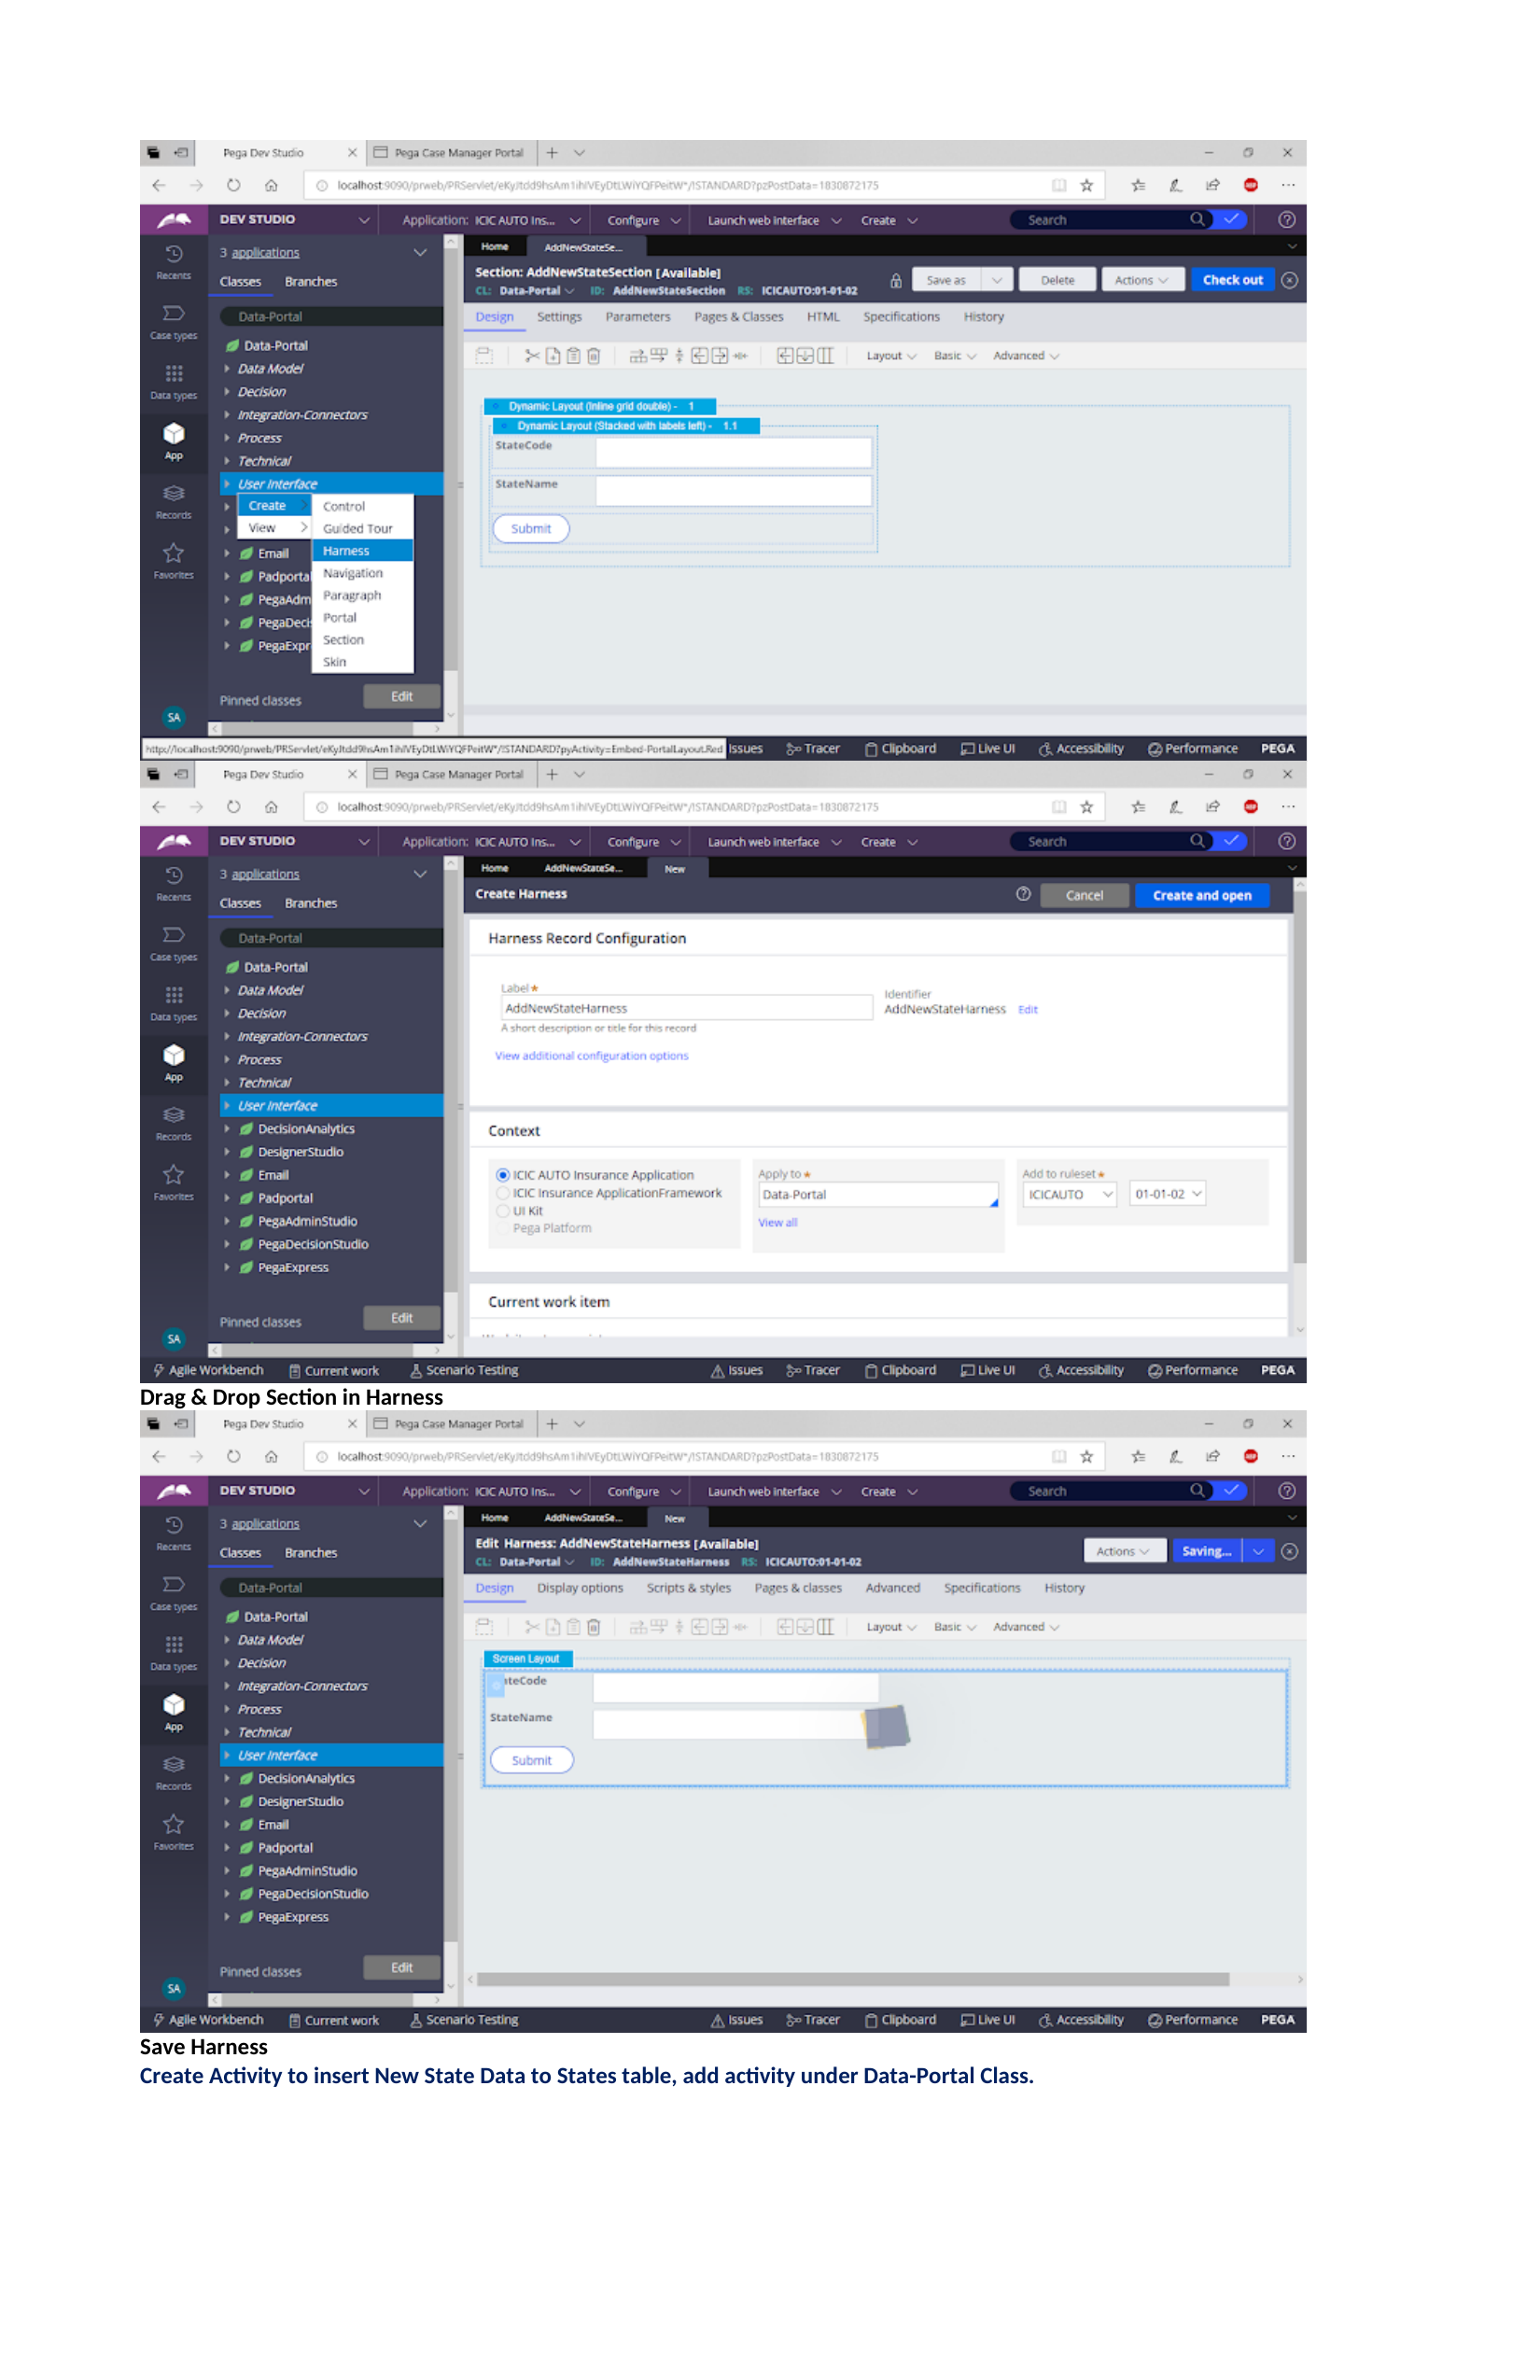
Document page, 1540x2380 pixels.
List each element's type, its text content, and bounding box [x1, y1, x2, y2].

picture [140, 140, 1307, 1383]
text Create Activity to insert New State Data to States table, add activity under Data-Portal Class. [140, 2061, 1400, 2089]
text Drag & Drop Section in Harness [140, 1382, 1400, 1411]
text Save Harness [140, 2032, 1400, 2061]
picture [140, 1410, 1307, 2033]
